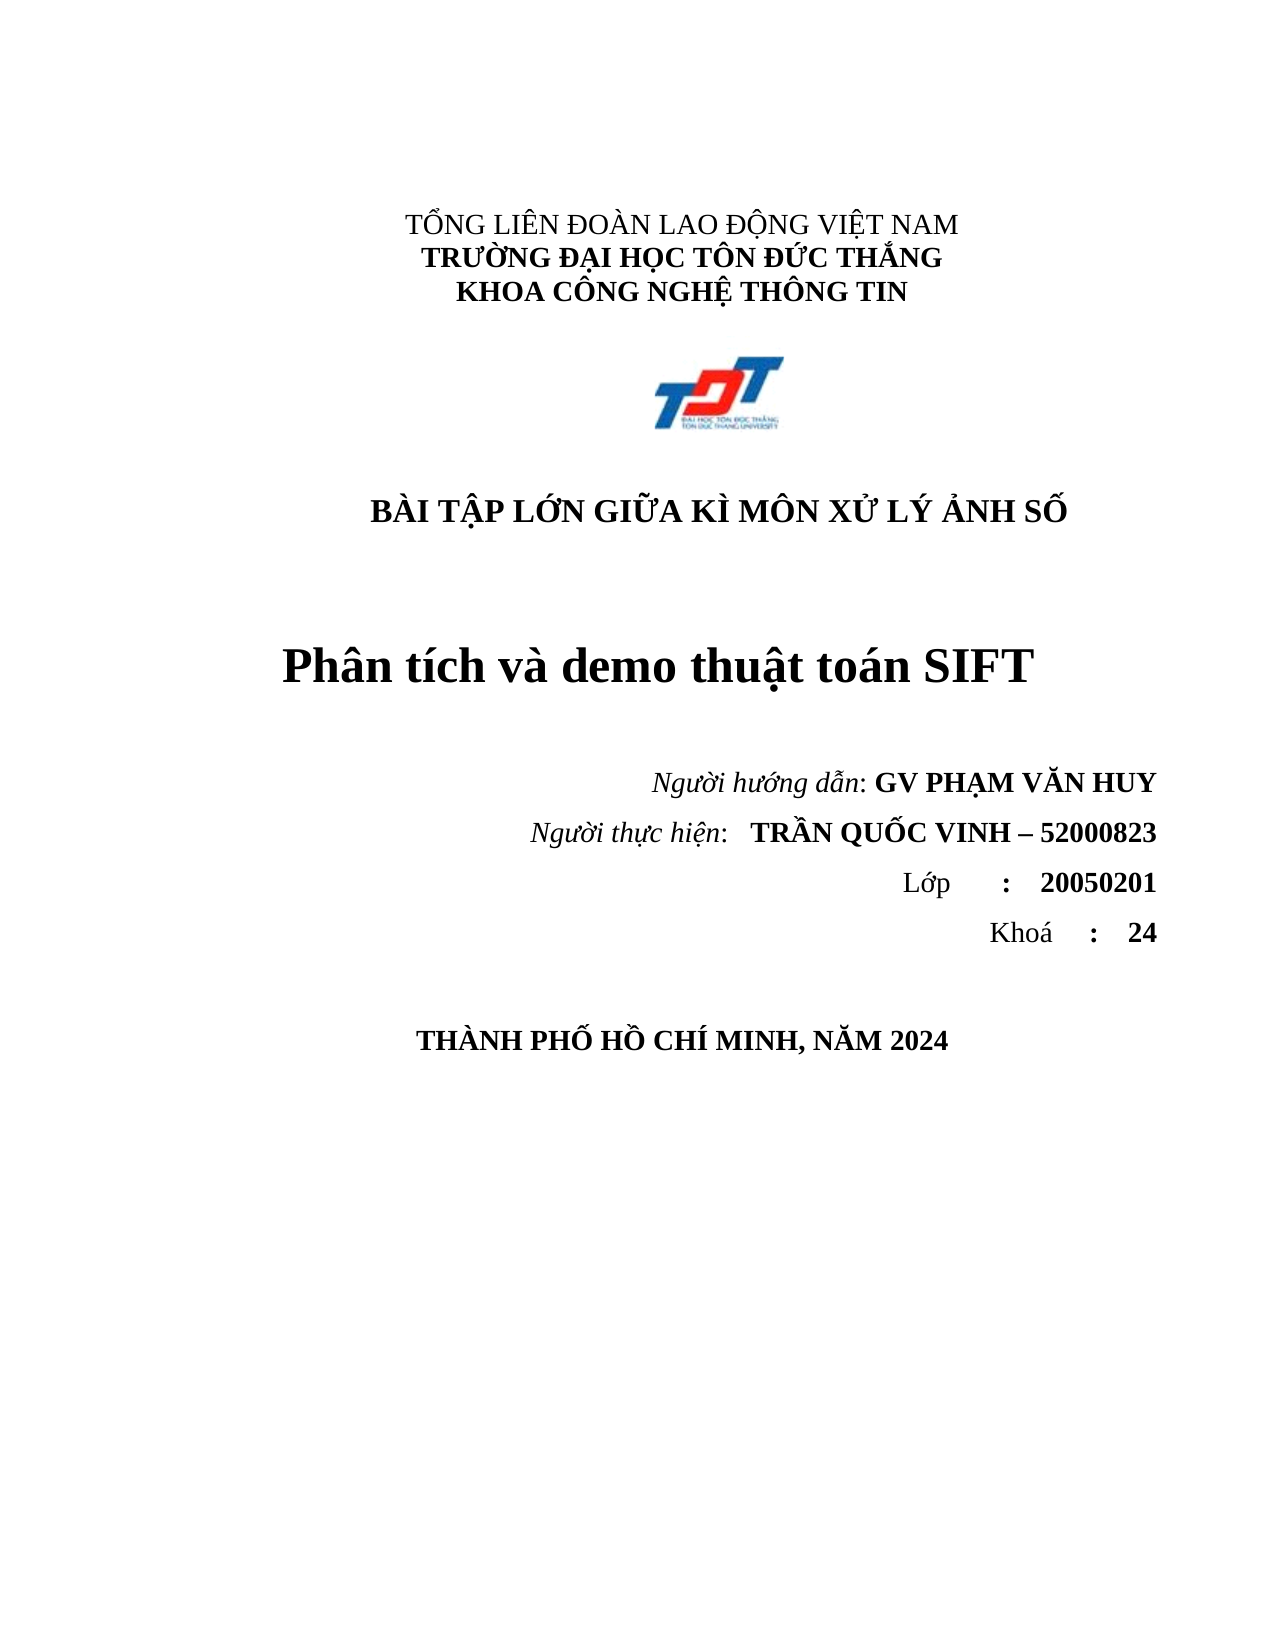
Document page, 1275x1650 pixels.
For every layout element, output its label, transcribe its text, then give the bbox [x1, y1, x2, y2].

text TỔNG LIÊN ĐOÀN LAO ĐỘNG VIỆT [207, 207, 1157, 240]
text Phân tích và demo thuật toán SIFT [282, 635, 1157, 693]
text KHOA CÔNG NGHỆ THÔNG TIN [207, 274, 1157, 307]
text THÀNH PHỐ HỒ CHÍ MINH, NĂM 2024 [207, 1023, 1157, 1057]
text BÀI TẬP LỚN GIỮA KÌ MÔN XỬ LÝ ẢNH SỐ [207, 492, 1157, 530]
picture [654, 336, 785, 458]
text Người hướng dẫn: GV PHẠM VĂN HUY [207, 765, 1157, 798]
text Lớp : 20050201 [207, 865, 1157, 899]
text Khoá : 24 [207, 916, 1157, 949]
text TRƯỜNG ĐẠI HỌC TÔN ĐỨC THẮNG [207, 240, 1157, 274]
text Người thực hiện: TRẦN QUỐC VINH – 52000823 [207, 815, 1157, 848]
